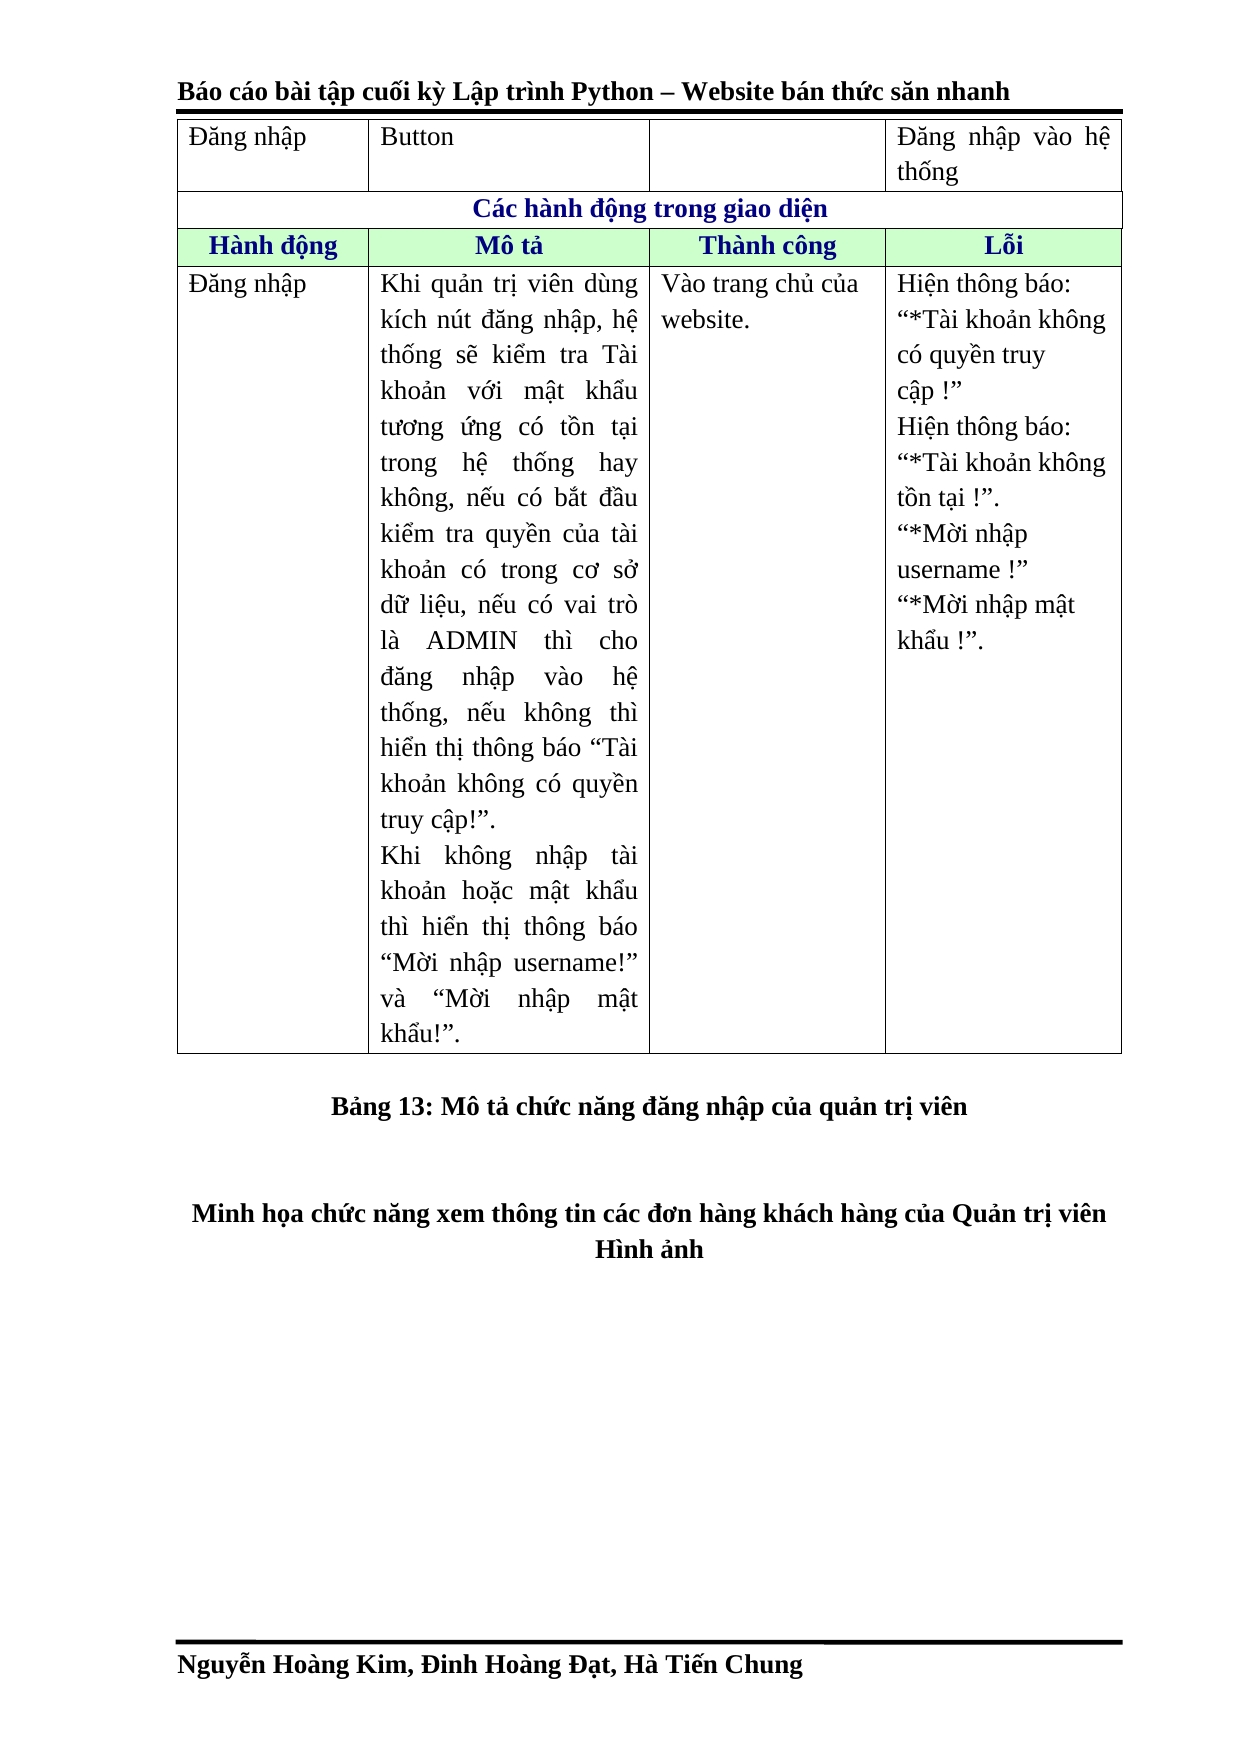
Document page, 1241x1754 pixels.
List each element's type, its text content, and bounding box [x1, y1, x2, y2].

table_cell [650, 120, 885, 191]
table_cell Đăng nhập [178, 267, 368, 1053]
text Minh họa chức năng xem thông tin các đơn hàng khách hàng của Quản trị viên [177, 1197, 1122, 1228]
text Bảng 13: Mô tả chức năng đăng nhập của quản trị viên [177, 1090, 1122, 1121]
table_cell Đăng nhập vào hệ thống [886, 120, 1121, 191]
text Hình ảnh [177, 1233, 1122, 1264]
table_cell Thành công [650, 229, 885, 266]
table_cell Khi quản trị viên dùng kích nút đăng nhập, hệ thống sẽ kiểm tra Tài khoản với mật khẩu tương ứng có tồn tại trong hệ thống hay không, nếu có bắt đầu kiểm tra quyền của tài khoản có trong cơ sở dữ liệu, nếu có vai trò là ADMIN thì cho đăng nhập vào hệ thống, nếu không thì hiển thị thông báo “Tài khoản không có quyền truy cập!”. Khi không nhập tài khoản hoặc mật khẩu thì hiển thị thông báo “Mời nhập username!” và “Mời nhập mật khẩu!”. [369, 267, 649, 1053]
table_cell Đăng nhập [178, 120, 368, 191]
table_cell Vào trang chủ của website. [650, 267, 885, 1053]
table_cell Các hành động trong giao diện [178, 192, 1122, 228]
table_cell Button [369, 120, 649, 191]
table_cell Hiện thông báo: “*Tài khoản không có quyền truy cập !” Hiện thông báo: “*Tài khoản không tồn tại !”. “*Mời nhập username !” “*Mời nhập mật khẩu !”. [886, 267, 1121, 1053]
table_cell Hành động [178, 229, 368, 266]
table_cell Mô tả [369, 229, 649, 266]
table_cell Lỗi [886, 229, 1121, 266]
